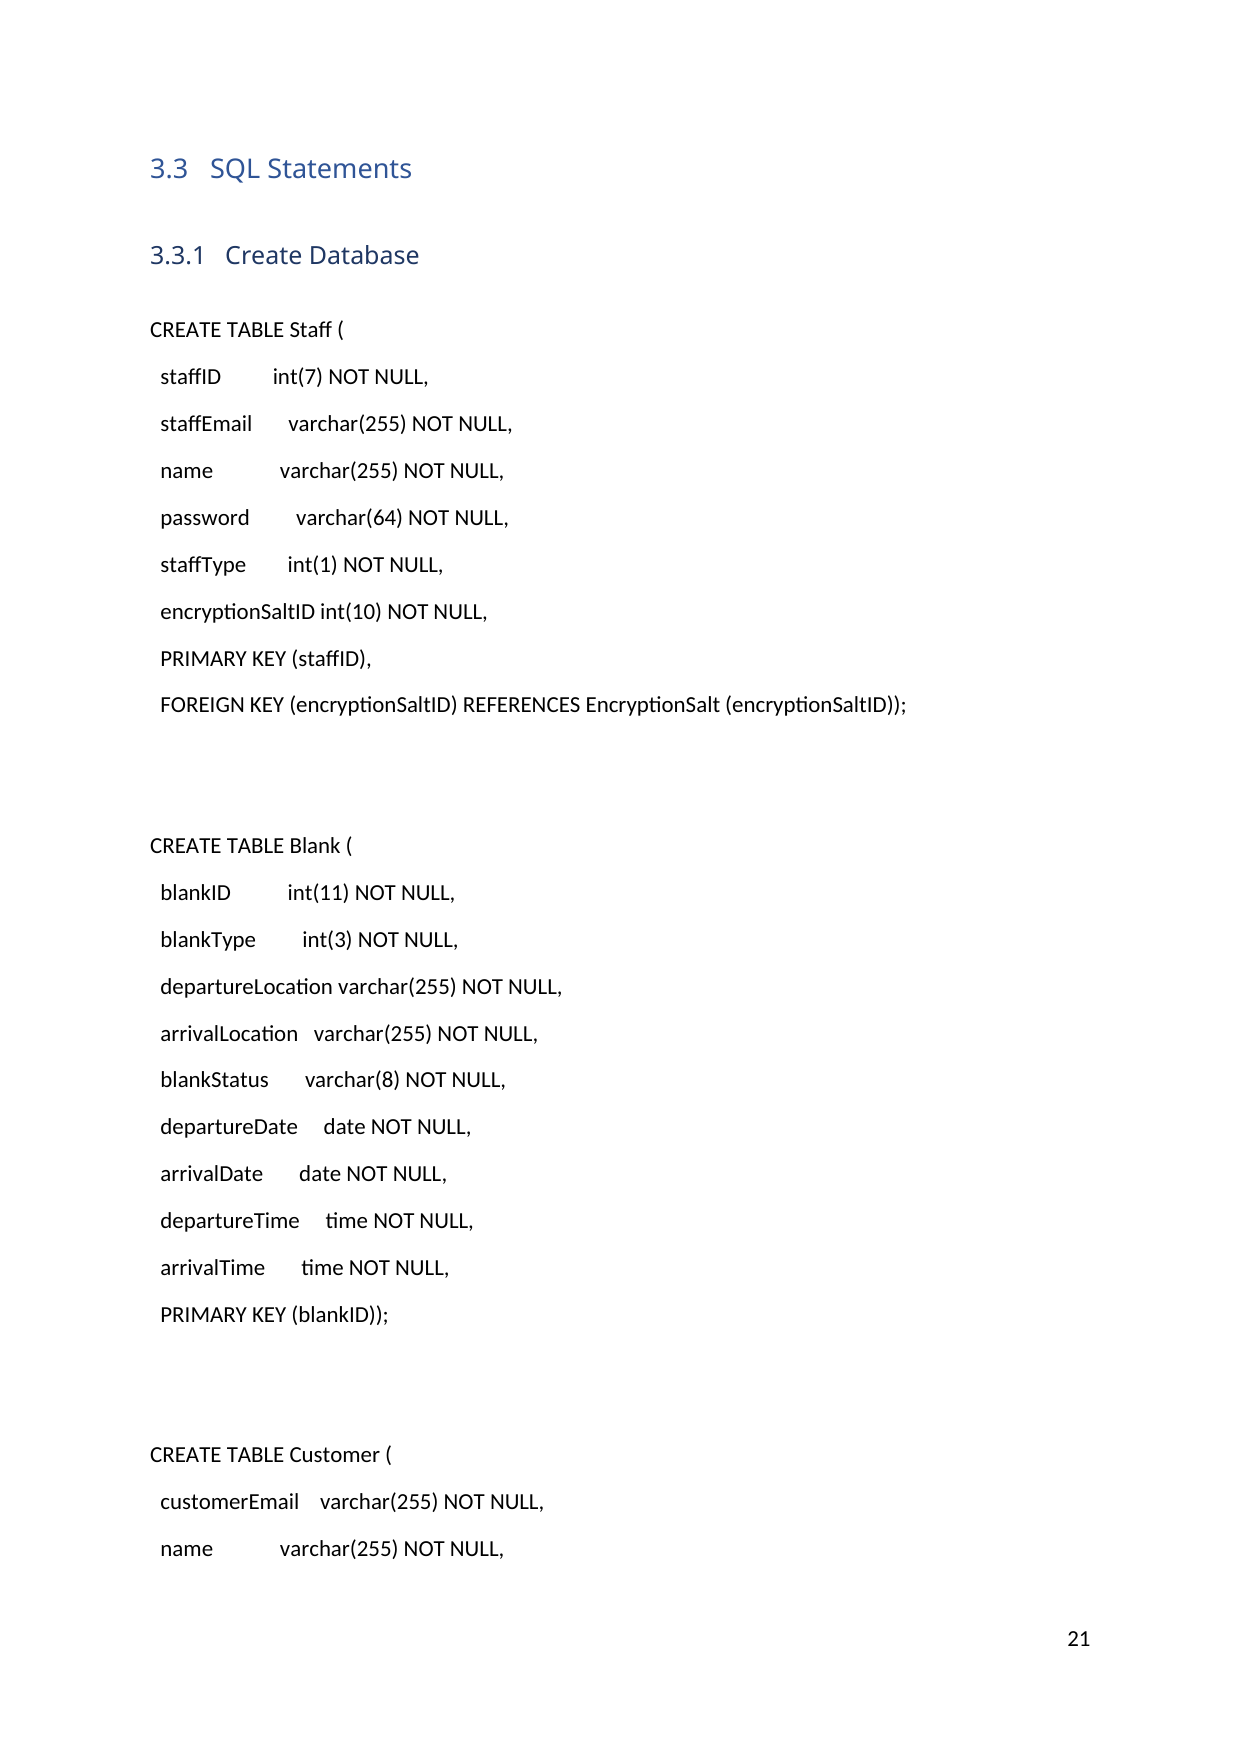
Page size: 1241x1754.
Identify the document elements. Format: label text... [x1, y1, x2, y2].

text FOREIGN KEY (encryptionSaltID) REFERENCES EncryptionSalt (encryptionSaltID)); [150, 691, 1090, 719]
text staffEmail varchar(255) NOT NULL, [150, 409, 1090, 437]
text staffType int(1) NOT NULL, [150, 550, 1090, 578]
text arrivalLocation varchar(255) NOT NULL, [150, 1019, 1090, 1047]
text PRIMARY KEY (staffID), [150, 644, 1090, 672]
text staffID int(7) NOT NULL, [150, 362, 1090, 391]
text departureLocation varchar(255) NOT NULL, [150, 972, 1090, 1000]
text CREATE TABLE Staff ( [150, 316, 1090, 344]
text CREATE TABLE Customer ( [150, 1441, 1090, 1469]
text PRIMARY KEY (blankID)); [150, 1300, 1090, 1328]
text customerEmail varchar(255) NOT NULL, [150, 1487, 1090, 1516]
text blankStatus varchar(8) NOT NULL, [150, 1066, 1090, 1094]
text departureTime time NOT NULL, [150, 1206, 1090, 1234]
text departureDate date NOT NULL, [150, 1112, 1090, 1141]
text password varchar(64) NOT NULL, [150, 503, 1090, 531]
text name varchar(255) NOT NULL, [150, 456, 1090, 484]
subtitle SQL Statements [150, 150, 1090, 187]
text arrivalTime time NOT NULL, [150, 1253, 1090, 1281]
text encryptionSaltID int(10) NOT NULL, [150, 597, 1090, 625]
text CREATE TABLE Blank ( [150, 831, 1090, 859]
text name varchar(255) NOT NULL, [150, 1534, 1090, 1562]
text blankID int(11) NOT NULL, [150, 878, 1090, 906]
text arrivalDate date NOT NULL, [150, 1159, 1090, 1187]
subtitle Create Database [150, 238, 1090, 272]
text blankType int(3) NOT NULL, [150, 925, 1090, 953]
